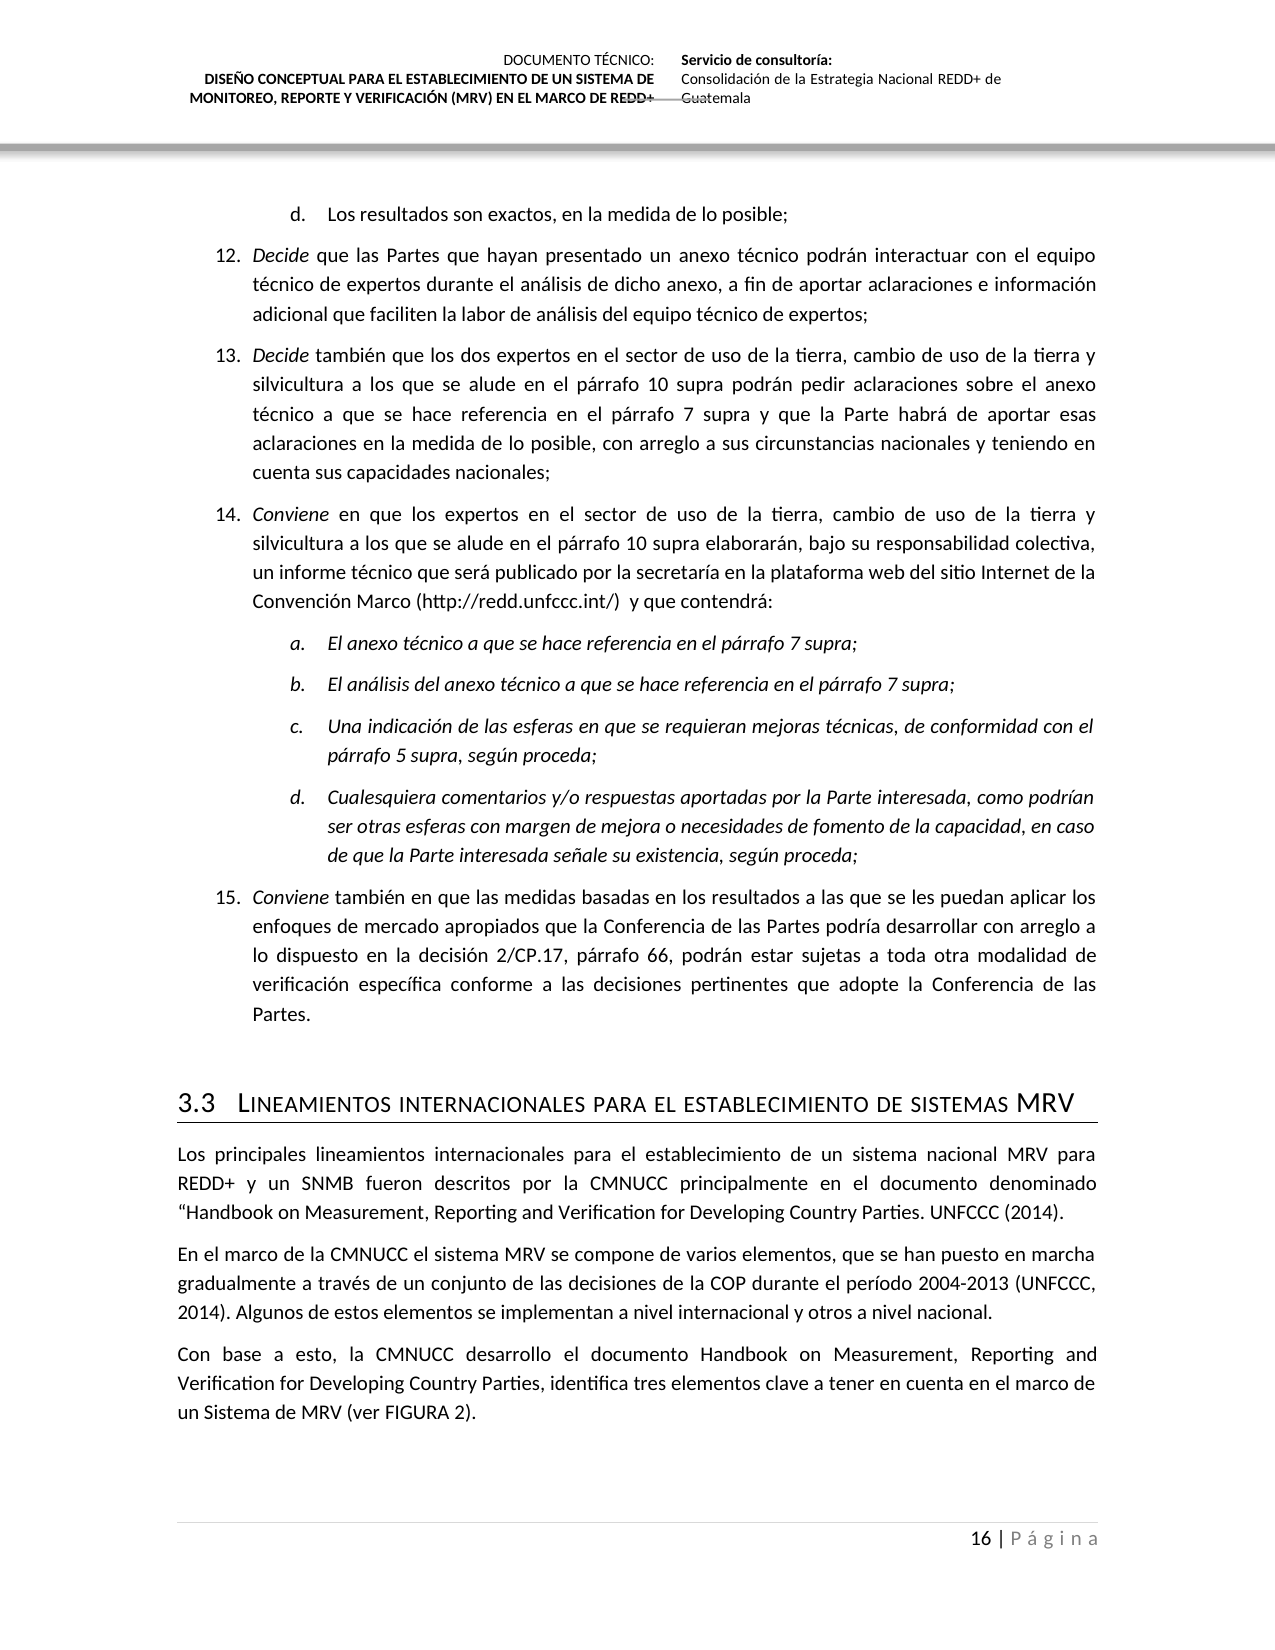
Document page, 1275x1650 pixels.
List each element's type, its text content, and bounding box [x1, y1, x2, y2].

list Los resultados son exactos, en la medida de lo posible; [290, 201, 1098, 226]
list Conviene en que los expertos en el sector de uso de la tierra, cambio de uso de la tierra y silvicultura a los que se alude en el párrafo 10 supra elaborarán, bajo su responsabilidad colectiva, un informe técnico que será publicado por la secretaría en la plataforma web del sitio Internet de la Convención Marco (http://redd.unfccc.int/) y que contendrá: [215, 501, 1098, 614]
text Los principales lineamientos internacionales para el establecimiento de un sistema nacional MRV para REDD+ y un SNMB fueron descritos por la CMNUCC principalmente en el documento denominado “Handbook on Measurement, Reporting and Verification for Developing Country Parties. UNFCCC (2014). [177, 1141, 1098, 1224]
list Conviene también en que las medidas basadas en los resultados a las que se les puedan aplicar los enfoques de mercado apropiados que la Conferencia de las Partes podría desarrollar con arreglo a lo dispuesto en la decisión 2/CP.17, párrafo 66, podrán estar sujetas a toda otra modalidad de verificación específica conforme a las decisiones pertinentes que adopte la Conferencia de las Partes. [215, 884, 1098, 1026]
subtitle Lineamientos internacionales para el establecimiento de sistemas MRV [177, 1084, 1098, 1122]
text En el marco de la CMNUCC el sistema MRV se compone de varios elementos, que se han puesto en marcha gradualmente a través de un conjunto de las decisiones de la COP durante el período 2004-2013 (UNFCCC, 2014). Algunos de estos elementos se implementan a nivel internacional y otros a nivel nacional. [177, 1241, 1098, 1324]
text Con base a esto, la CMNUCC desarrollo el documento Handbook on Measurement, Reporting and Verification for Developing Country Parties, identifica tres elementos clave a tener en cuenta en el marco de un Sistema de MRV (ver FIGURA 2). [177, 1341, 1098, 1424]
list El análisis del anexo técnico a que se hace referencia en el párrafo 7 supra; [290, 672, 1098, 697]
list El anexo técnico a que se hace referencia en el párrafo 7 supra; [290, 630, 1098, 655]
list Cualesquiera comentarios y/o respuestas aportadas por la Parte interesada, como podrían ser otras esferas con margen de mejora o necesidades de fomento de la capacidad, en caso de que la Parte interesada señale su existencia, según proceda; [290, 784, 1098, 868]
list Una indicación de las esferas en que se requieran mejoras técnicas, de conformidad con el párrafo 5 supra, según proceda; [290, 713, 1098, 768]
list Decide también que los dos expertos en el sector de uso de la tierra, cambio de uso de la tierra y silvicultura a los que se alude en el párrafo 10 supra podrán pedir aclaraciones sobre el anexo técnico a que se hace referencia en el párrafo 7 supra y que la Parte habrá de aportar esas aclaraciones en la medida de lo posible, con arreglo a sus circunstancias nacionales y teniendo en cuenta sus capacidades nacionales; [215, 342, 1098, 484]
list Decide que las Partes que hayan presentado un anexo técnico podrán interactuar con el equipo técnico de expertos durante el análisis de dicho anexo, a fin de aportar aclaraciones e información adicional que faciliten la labor de análisis del equipo técnico de expertos; [215, 242, 1098, 326]
